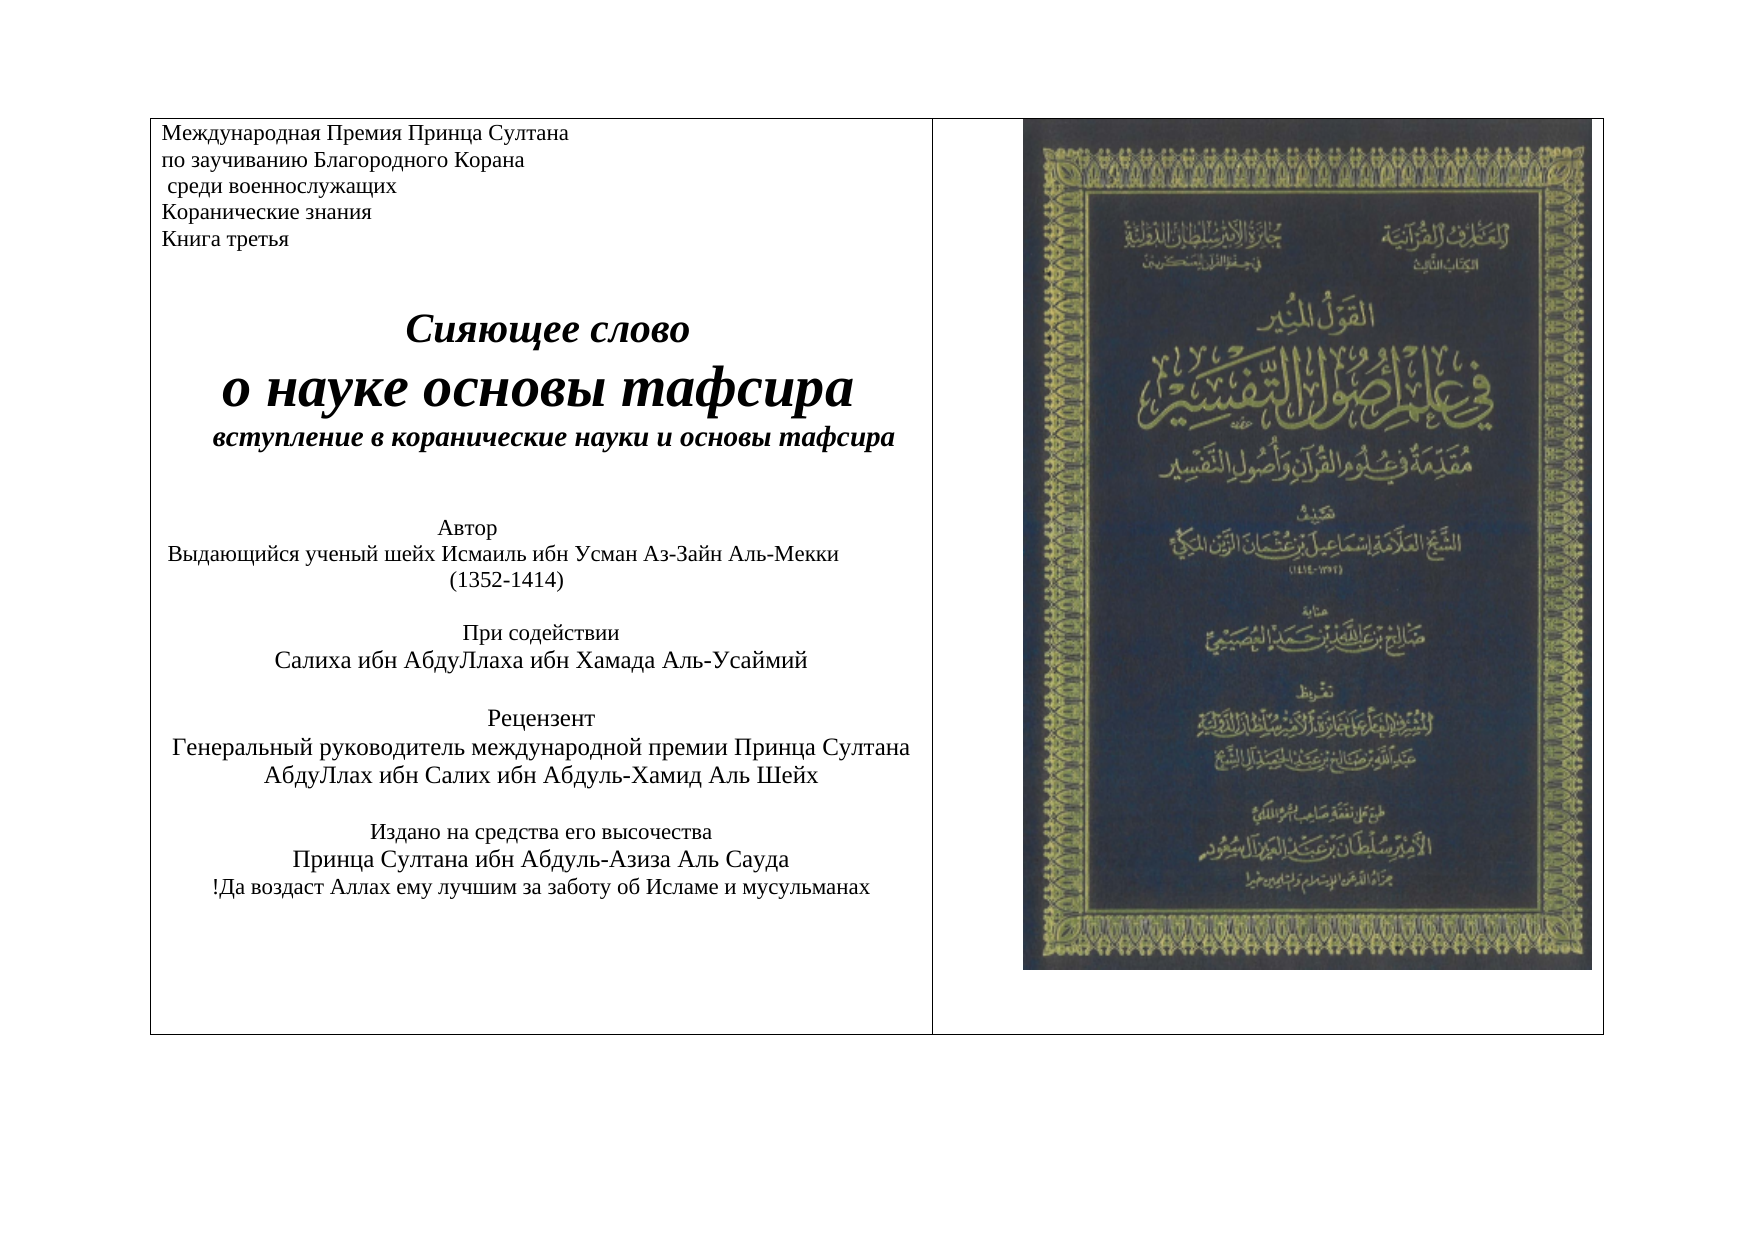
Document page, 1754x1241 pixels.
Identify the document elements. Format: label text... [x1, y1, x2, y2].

table_header Международная Премия Принца Султана по заучиванию Благородного Корана среди военнослужащих Коранические знания Книга третья Сияющее слово о науке основы тафсира вступление в коранические науки и основы тафсира Автор Выдающийся ученый шейх Исмаиль ибн Усман Аз-Зайн Аль-Мекки (1352-1414) При содействии Салиха ибн АбдуЛлаха ибн Хамада Аль-Усаймий Рецензент Генеральный руководитель международной премии Принца Султана АбдуЛлах ибн Салих ибн Абдуль-Хамид Аль Шейх Издано на средства его высочества Принца Султана ибн Абдуль-Азиза Аль Сауда Да воздаст Аллах ему лучшим за заботу об Исламе и мусульманах! [151, 119, 932, 1034]
picture [1023, 119, 1592, 970]
table_header [933, 119, 1603, 1034]
